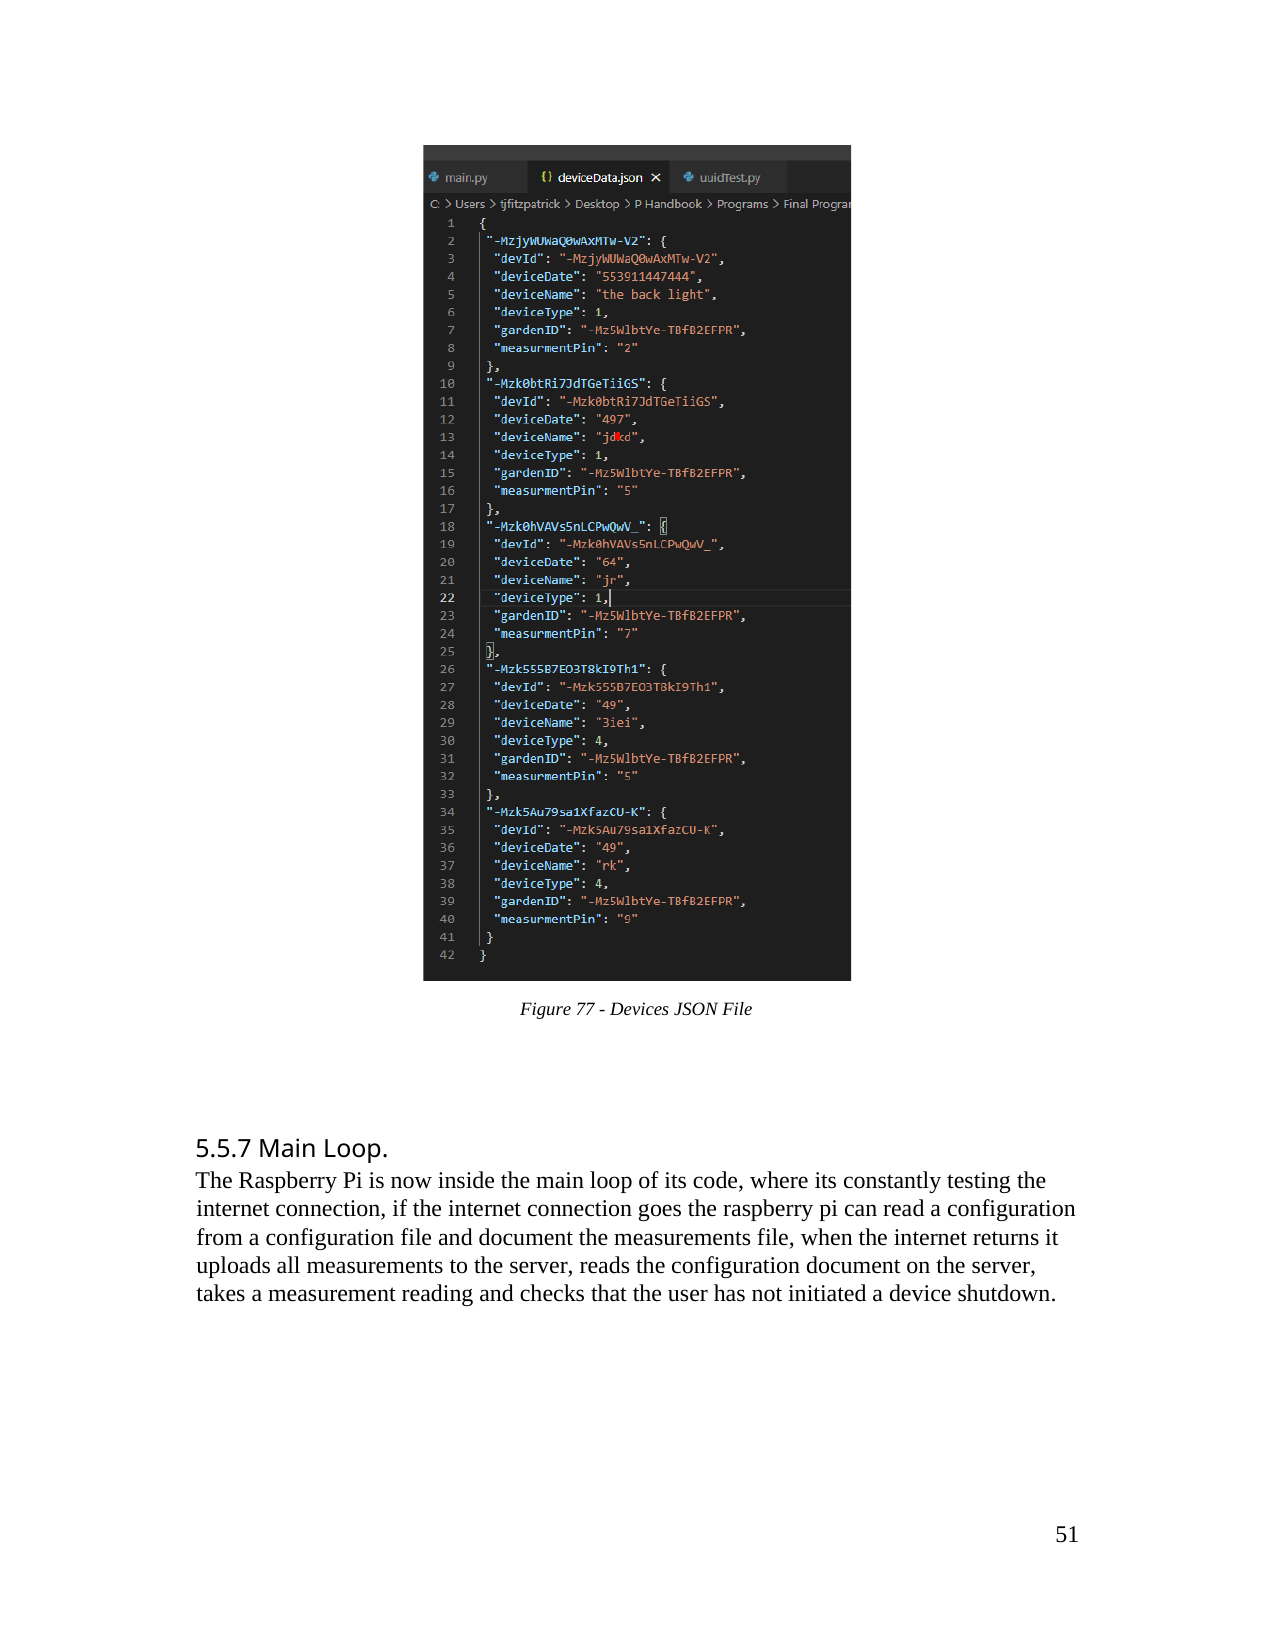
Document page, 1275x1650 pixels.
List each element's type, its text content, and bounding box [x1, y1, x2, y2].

subtitle 5.5.7 Main Loop. [195, 1131, 1079, 1165]
text Figure 77 - Devices JSON File [195, 998, 1079, 1020]
picture [423, 145, 852, 981]
text The Raspberry Pi is now inside the main loop of its code, where its constantly testing the internet connection, if the internet connection goes the raspberry pi can read a configuration from a configuration file and document the measurements file, when the internet returns it uploads all measurements to the server, reads the configuration document on the server, takes a measurement reading and checks that the user has not initiated a device shutdown. [195, 1166, 1079, 1307]
